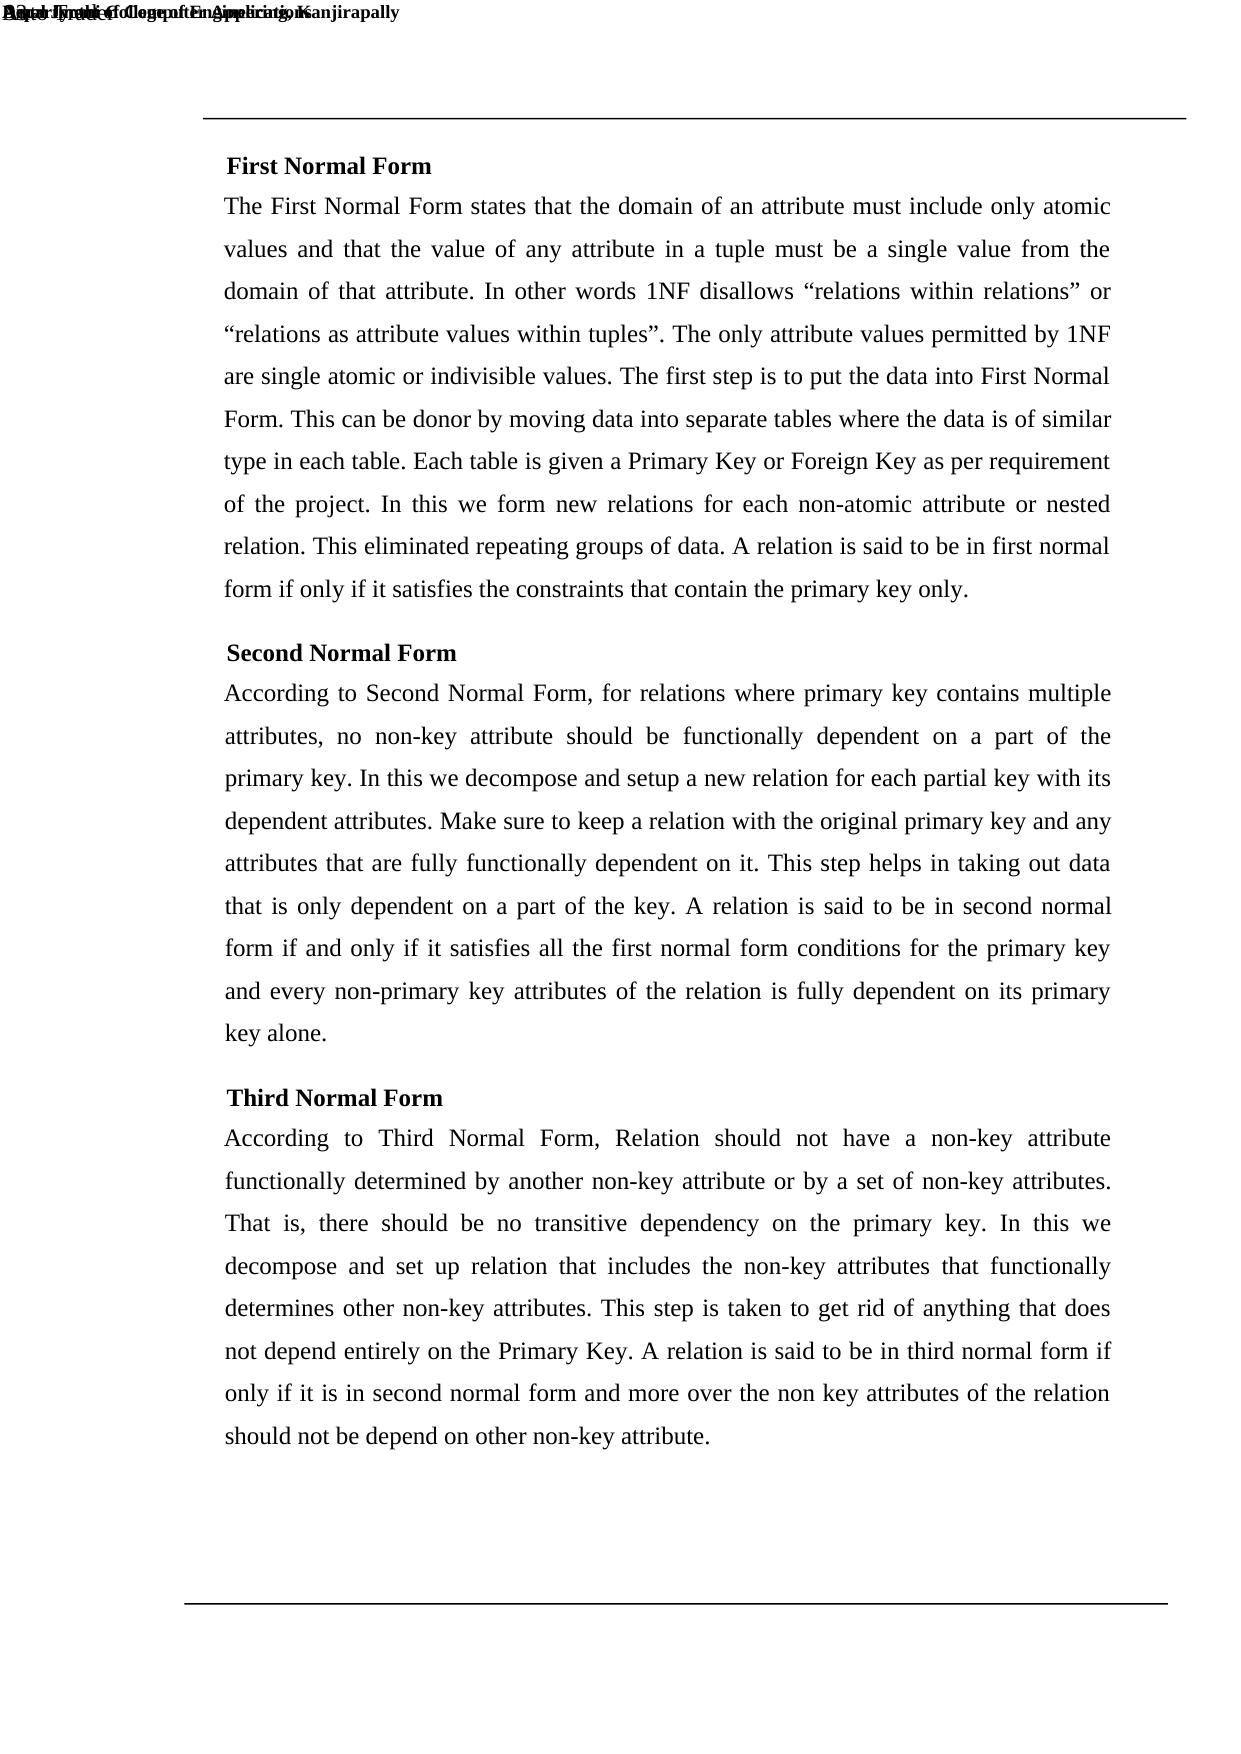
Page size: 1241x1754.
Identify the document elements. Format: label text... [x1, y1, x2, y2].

text According to Second Normal Form, for relations where primary key contains multiple attributes, no non-key attribute should be functionally dependent on a part of the primary key. In this we decompose and setup a new relation for each partial key with its dependent attributes. Make sure to keep a relation with the original primary key and any attributes that are fully functionally dependent on it. This step helps in taking out data that is only dependent on a part of the key. A relation is said to be in second normal form if and only if it satisfies all the first normal form conditions for the primary key and every non-primary key attributes of the relation is fully dependent on its primary key alone. [223, 678, 1112, 1047]
subtitle First Normal Form [226, 151, 1112, 179]
subtitle Third Normal Form [226, 1083, 1112, 1112]
subtitle Second Normal Form [226, 638, 1112, 667]
text According to Third Normal Form, Relation should not have a non-key attribute functionally determined by another non-key attribute or by a set of non-key attributes. That is, there should be no transitive dependency on the primary key. In this we decompose and set up relation that includes the non-key attributes that functionally determines other non-key attributes. This step is taken to get rid of anything that does not depend entirely on the Primary Key. A relation is said to be in third normal form if only if it is in second normal form and more over the non key attributes of the relation should not be depend on other non-key attribute. [223, 1123, 1112, 1449]
text The First Normal Form states that the domain of an attribute must include only atomic values and that the value of any attribute in a tuple must be a single value from the domain of that attribute. In other words 1NF disallows “relations within relations” or “relations as attribute values within tuples”. The only attribute values permitted by 1NF are single atomic or indivisible values. The first step is to put the data into First Normal Form. This can be donor by moving data into separate tables where the data is of similar type in each table. Each table is given a Primary Key or Foreign Key as per requirement of the project. In this we form new relations for each non-atomic attribute or nested relation. This eliminated repeating groups of data. A relation is said to be in first normal form if only if it satisfies the constraints that contain the primary key only. [223, 191, 1112, 602]
